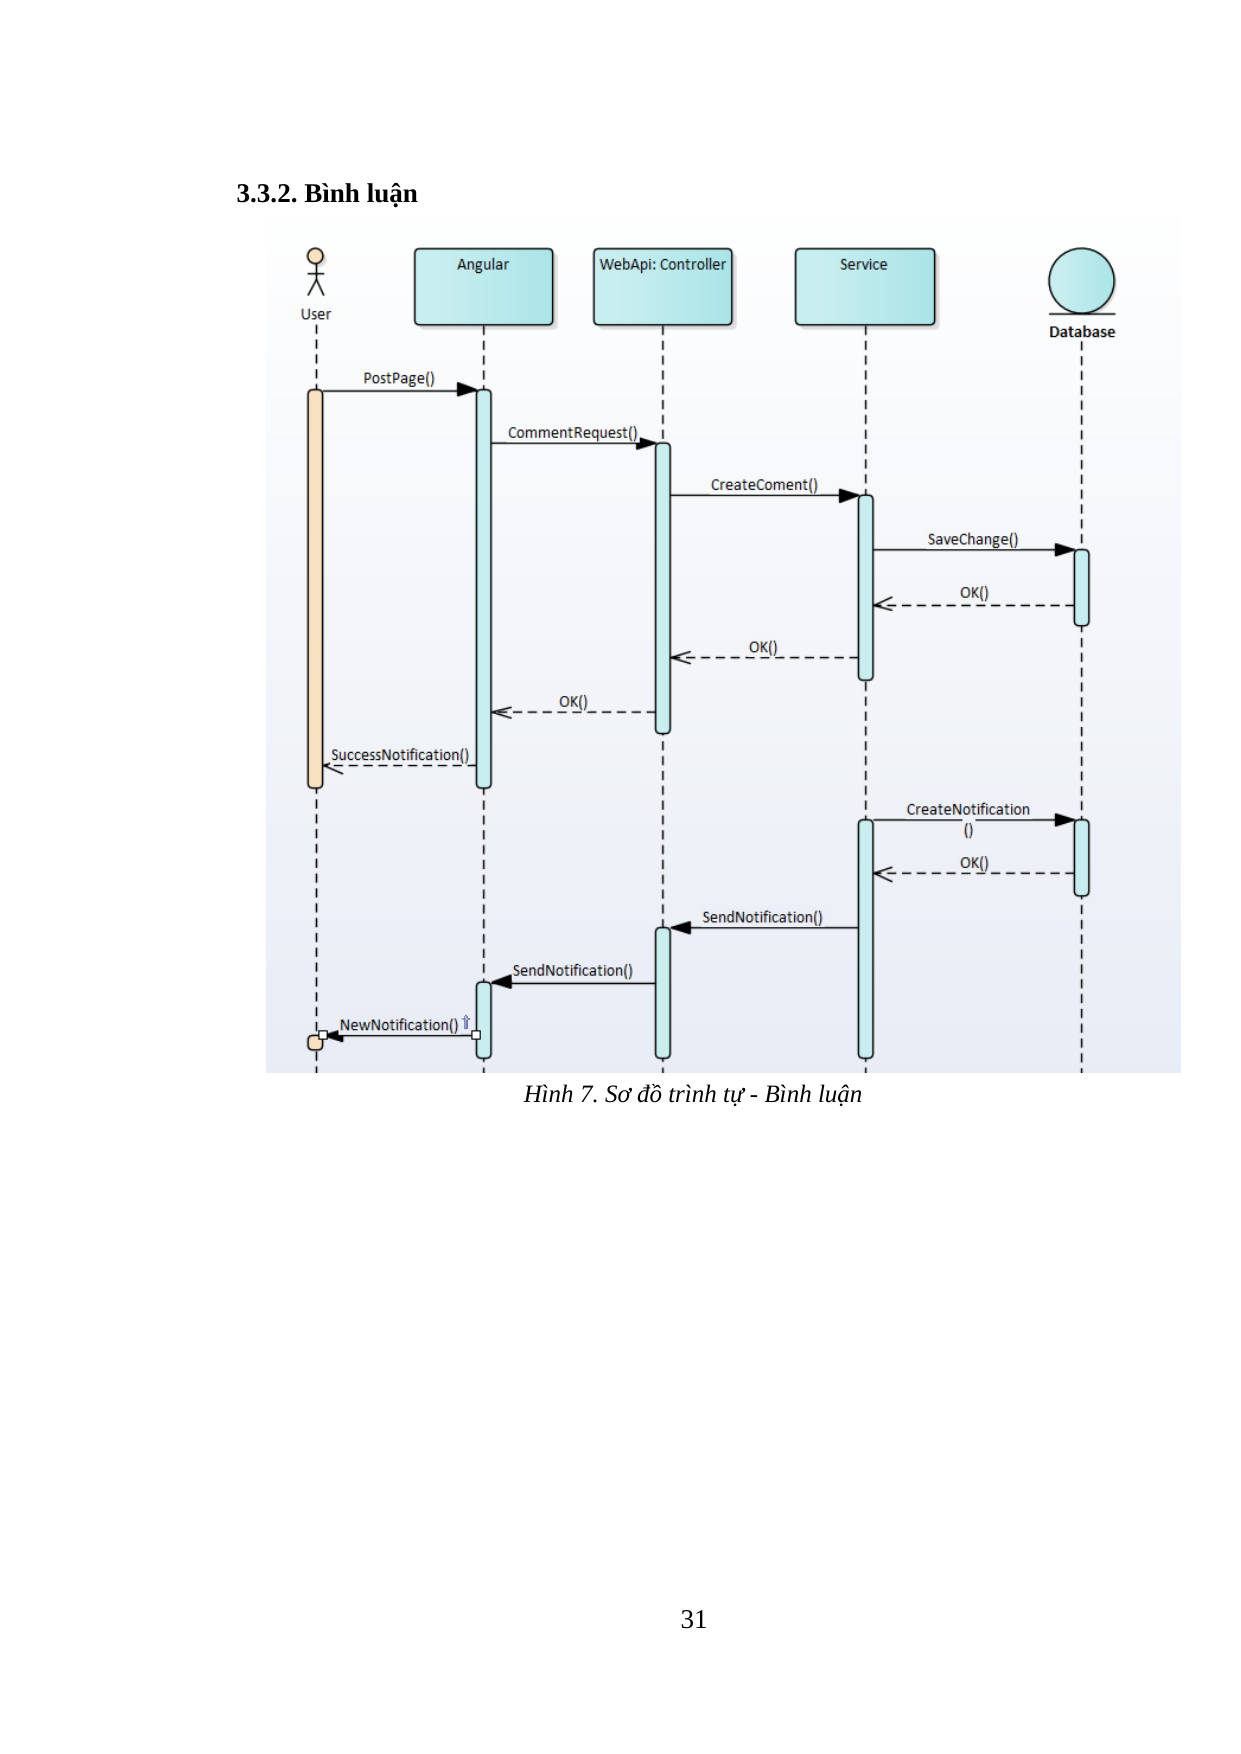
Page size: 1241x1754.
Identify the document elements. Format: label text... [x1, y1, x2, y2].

picture [265, 214, 1182, 1073]
subtitle 3.3.2. Bình luận [236, 177, 1122, 208]
